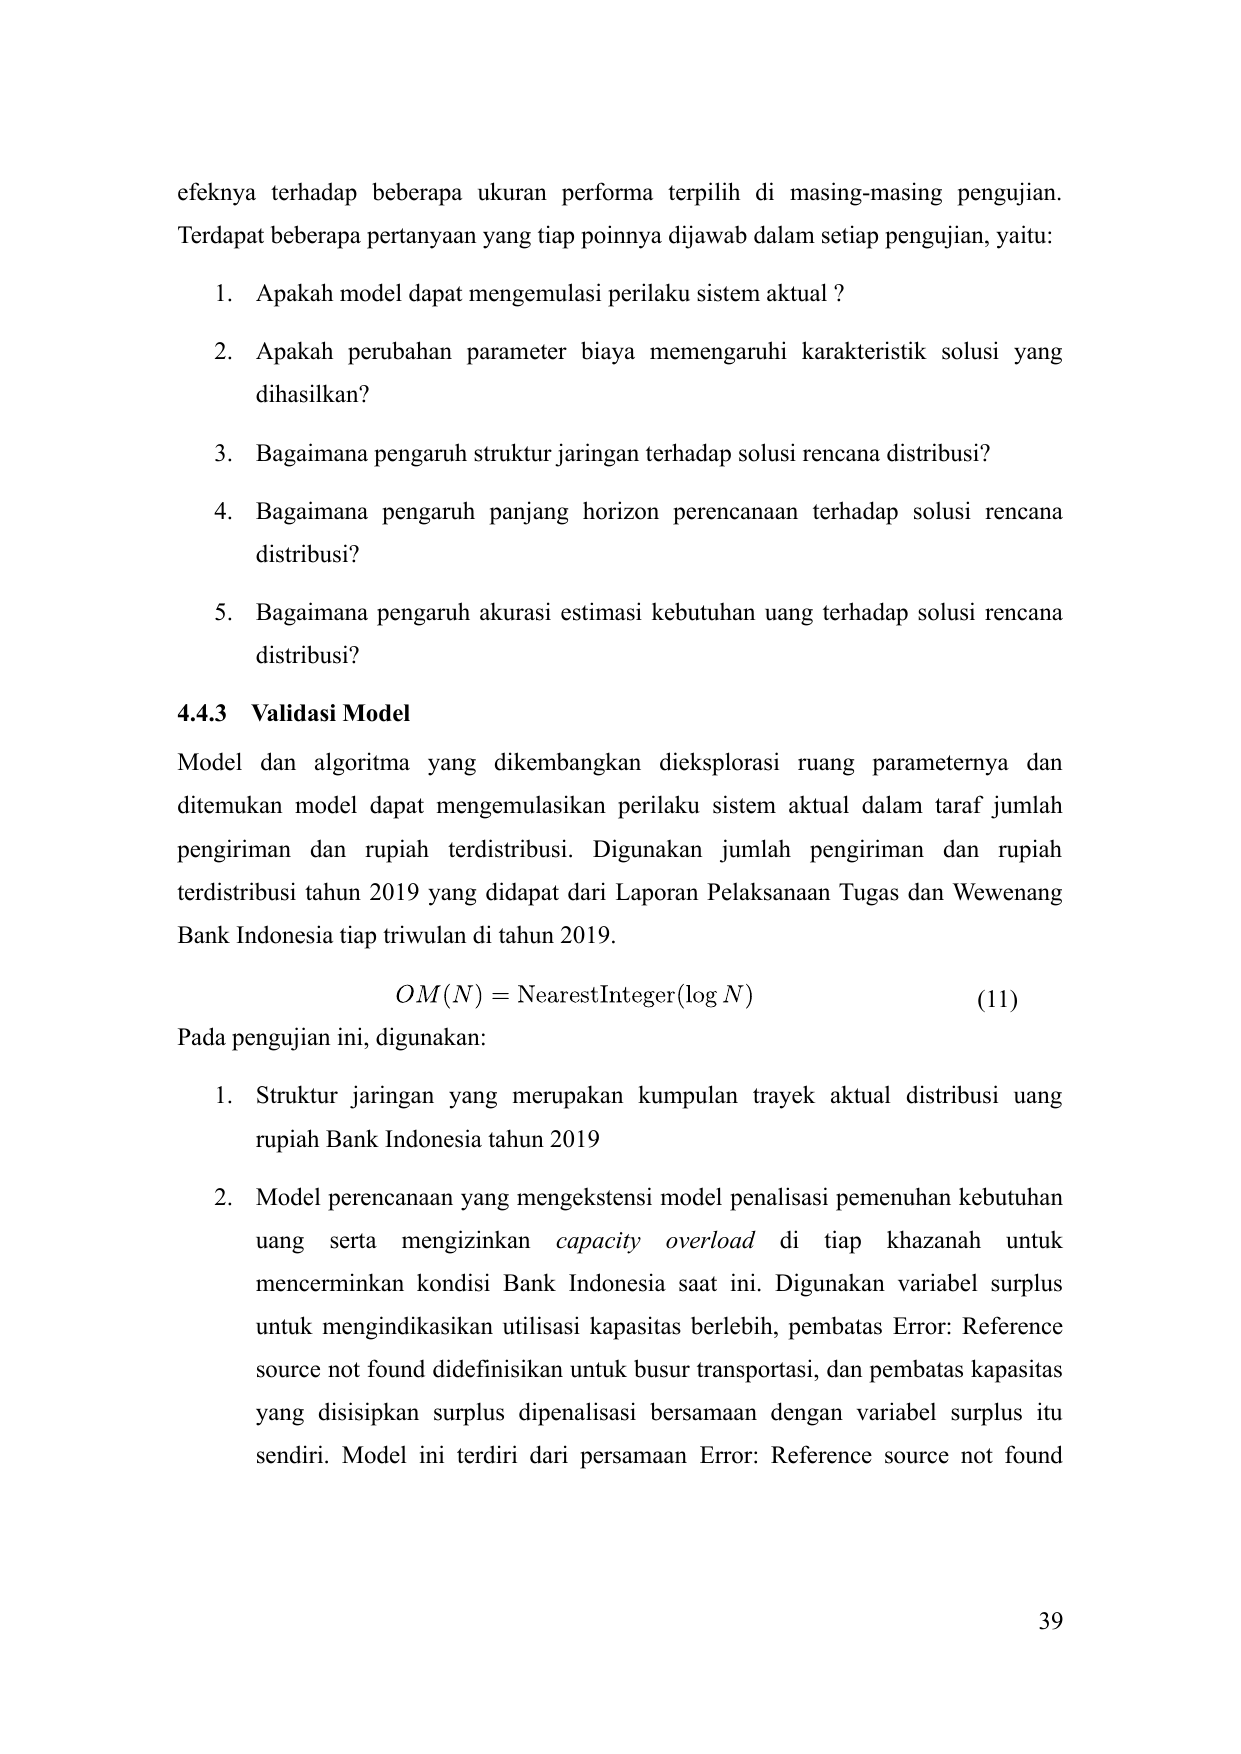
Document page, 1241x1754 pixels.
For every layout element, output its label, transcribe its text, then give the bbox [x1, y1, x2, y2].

list Bagaimana pengaruh akurasi estimasi kebutuhan uang terhadap solusi rencana distribusi? [214, 597, 1063, 669]
list Bagaimana pengaruh panjang horizon perencanaan terhadap solusi rencana distribusi? [214, 496, 1063, 568]
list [214, 1182, 1063, 1469]
text Model dan algoritma yang dikembangkan dieksplorasi ruang parameternya dan ditemukan model dapat mengemulasikan perilaku sistem aktual dalam taraf jumlah pengiriman dan rupiah terdistribusi. Digunakan jumlah pengiriman dan rupiah terdistribusi tahun 2019 yang didapat dari Laporan Pelaksanaan Tugas dan Wewenang Bank Indonesia tiap triwulan di tahun 2019. [177, 747, 1063, 949]
list Apakah model dapat mengemulasi perilaku sistem aktual ? [214, 278, 1063, 307]
table_header (4.11) [971, 978, 1063, 1022]
table_header [177, 978, 971, 1022]
list Struktur jaringan yang merupakan kumpulan trayek aktual distribusi uang rupiah Bank Indonesia tahun 2019 [214, 1081, 1063, 1152]
list Bagaimana pengaruh struktur jaringan terhadap solusi rencana distribusi? [214, 438, 1063, 466]
text Pada pengujian ini, digunakan: [177, 1022, 1063, 1051]
subtitle Validasi Model [177, 698, 1063, 727]
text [177, 177, 1063, 249]
list Apakah perubahan parameter biaya memengaruhi karakteristik solusi yang dihasilkan? [214, 336, 1063, 408]
